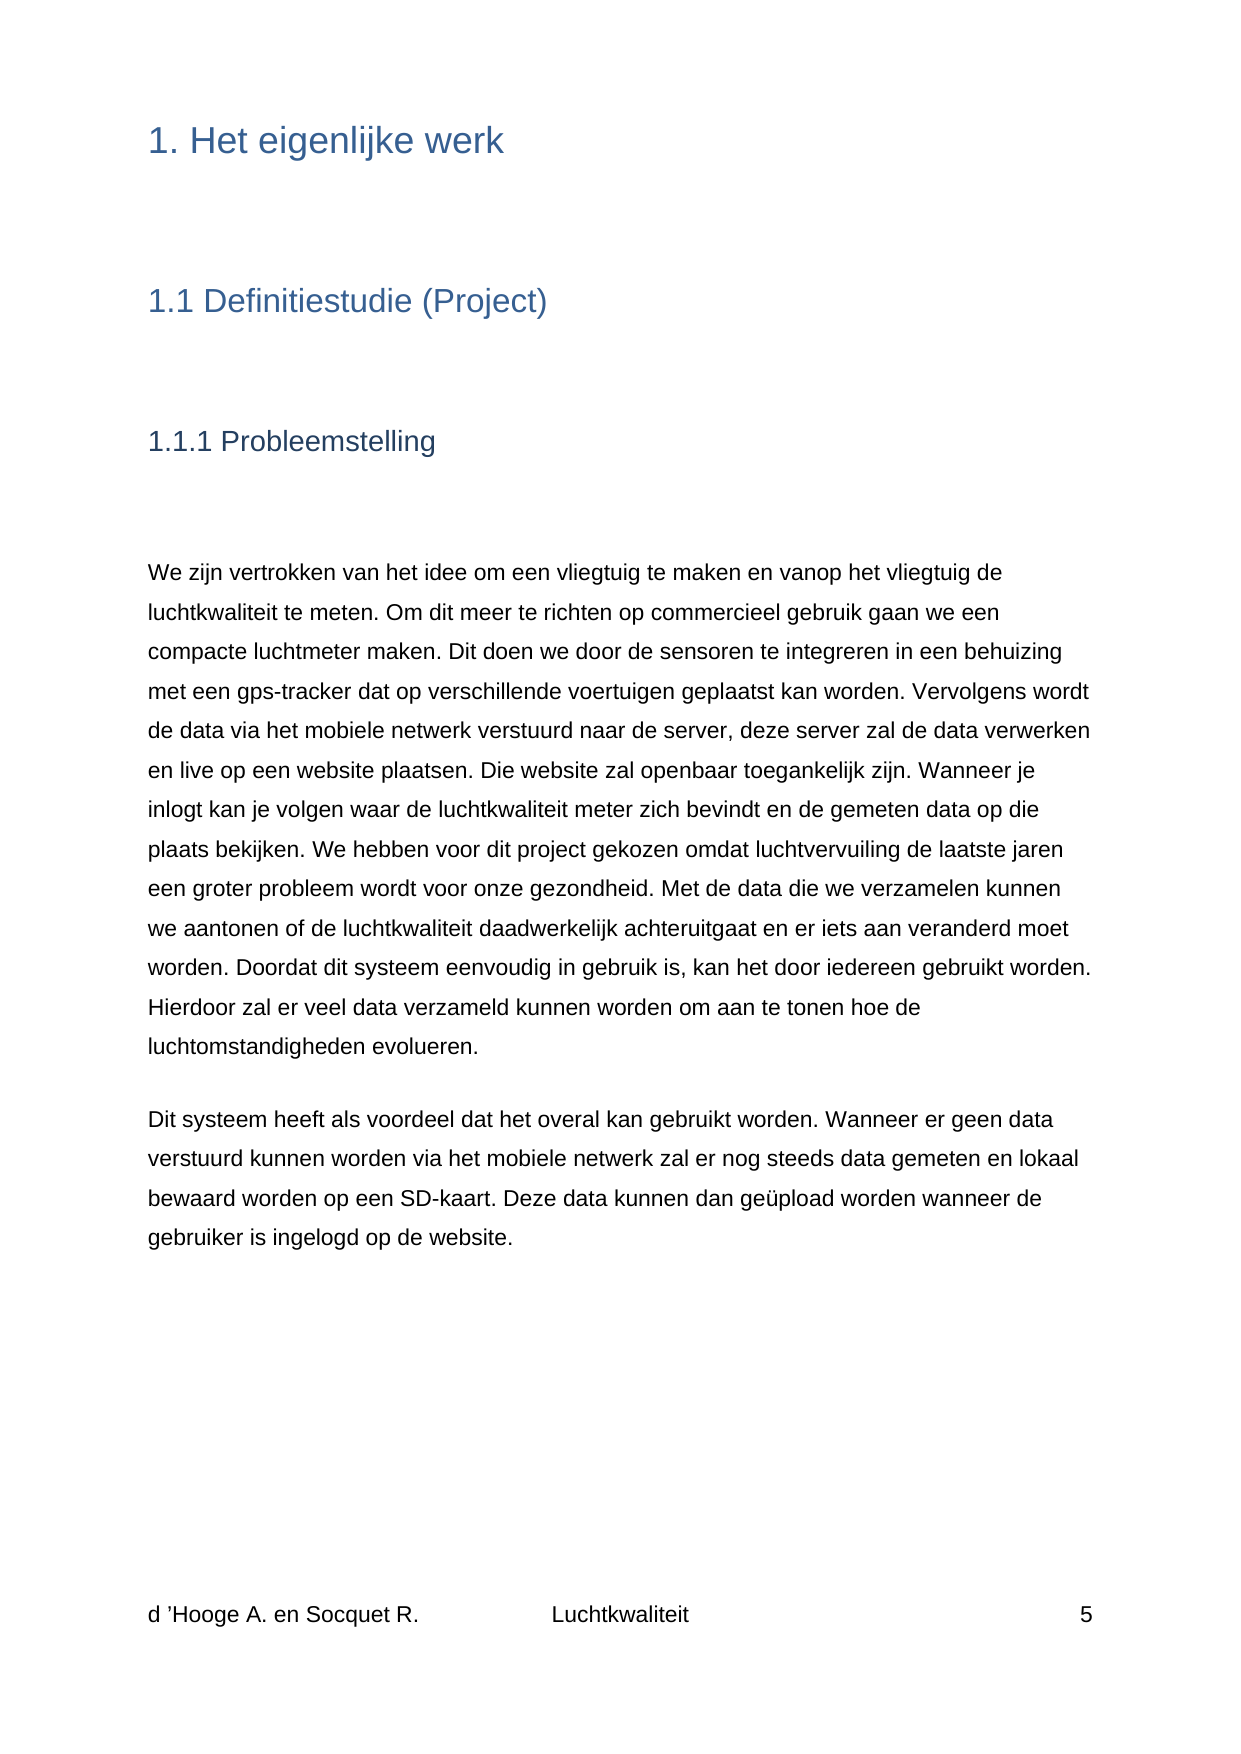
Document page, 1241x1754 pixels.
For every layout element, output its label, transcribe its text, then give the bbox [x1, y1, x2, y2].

subtitle 1.1 Definitiestudie (Project) [148, 281, 1092, 319]
text We zijn vertrokken van het idee om een vliegtuig te maken en vanop het vliegtuig de luchtkwaliteit te meten. Om dit meer te richten op commercieel gebruik gaan we een compacte luchtmeter maken. Dit doen we door de sensoren te integreren in een behuizing met een gps-tracker dat op verschillende voertuigen geplaatst kan worden. Vervolgens wordt de data via het mobiele netwerk verstuurd naar de server, deze server zal de data verwerken en live op een website plaatsen. Die website zal openbaar toegankelijk zijn. Wanneer je inlogt kan je volgen waar de luchtkwaliteit meter zich bevindt en de gemeten data op die plaats bekijken. We hebben voor dit project gekozen omdat luchtvervuiling de laatste jaren een groter probleem wordt voor onze gezondheid. Met de data die we verzamelen kunnen we aantonen of de luchtkwaliteit daadwerkelijk achteruitgaat en er iets aan veranderd moet worden. Doordat dit systeem eenvoudig in gebruik is, kan het door iedereen gebruikt worden. Hierdoor zal er veel data verzameld kunnen worden om aan te tonen hoe de luchtomstandigheden evolueren. [148, 559, 1092, 1059]
text Dit systeem heeft als voordeel dat het overal kan gebruikt worden. Wanneer er geen data verstuurd kunnen worden via het mobiele netwerk zal er nog steeds data gemeten en lokaal bewaard worden op een SD-kaart. Deze data kunnen dan geüpload worden wanneer de gebruiker is ingelogd op de website. [148, 1106, 1092, 1251]
subtitle 1.1.1 Probleemstelling [148, 423, 1092, 457]
subtitle 1. Het eigenlijke werk [148, 118, 1092, 161]
